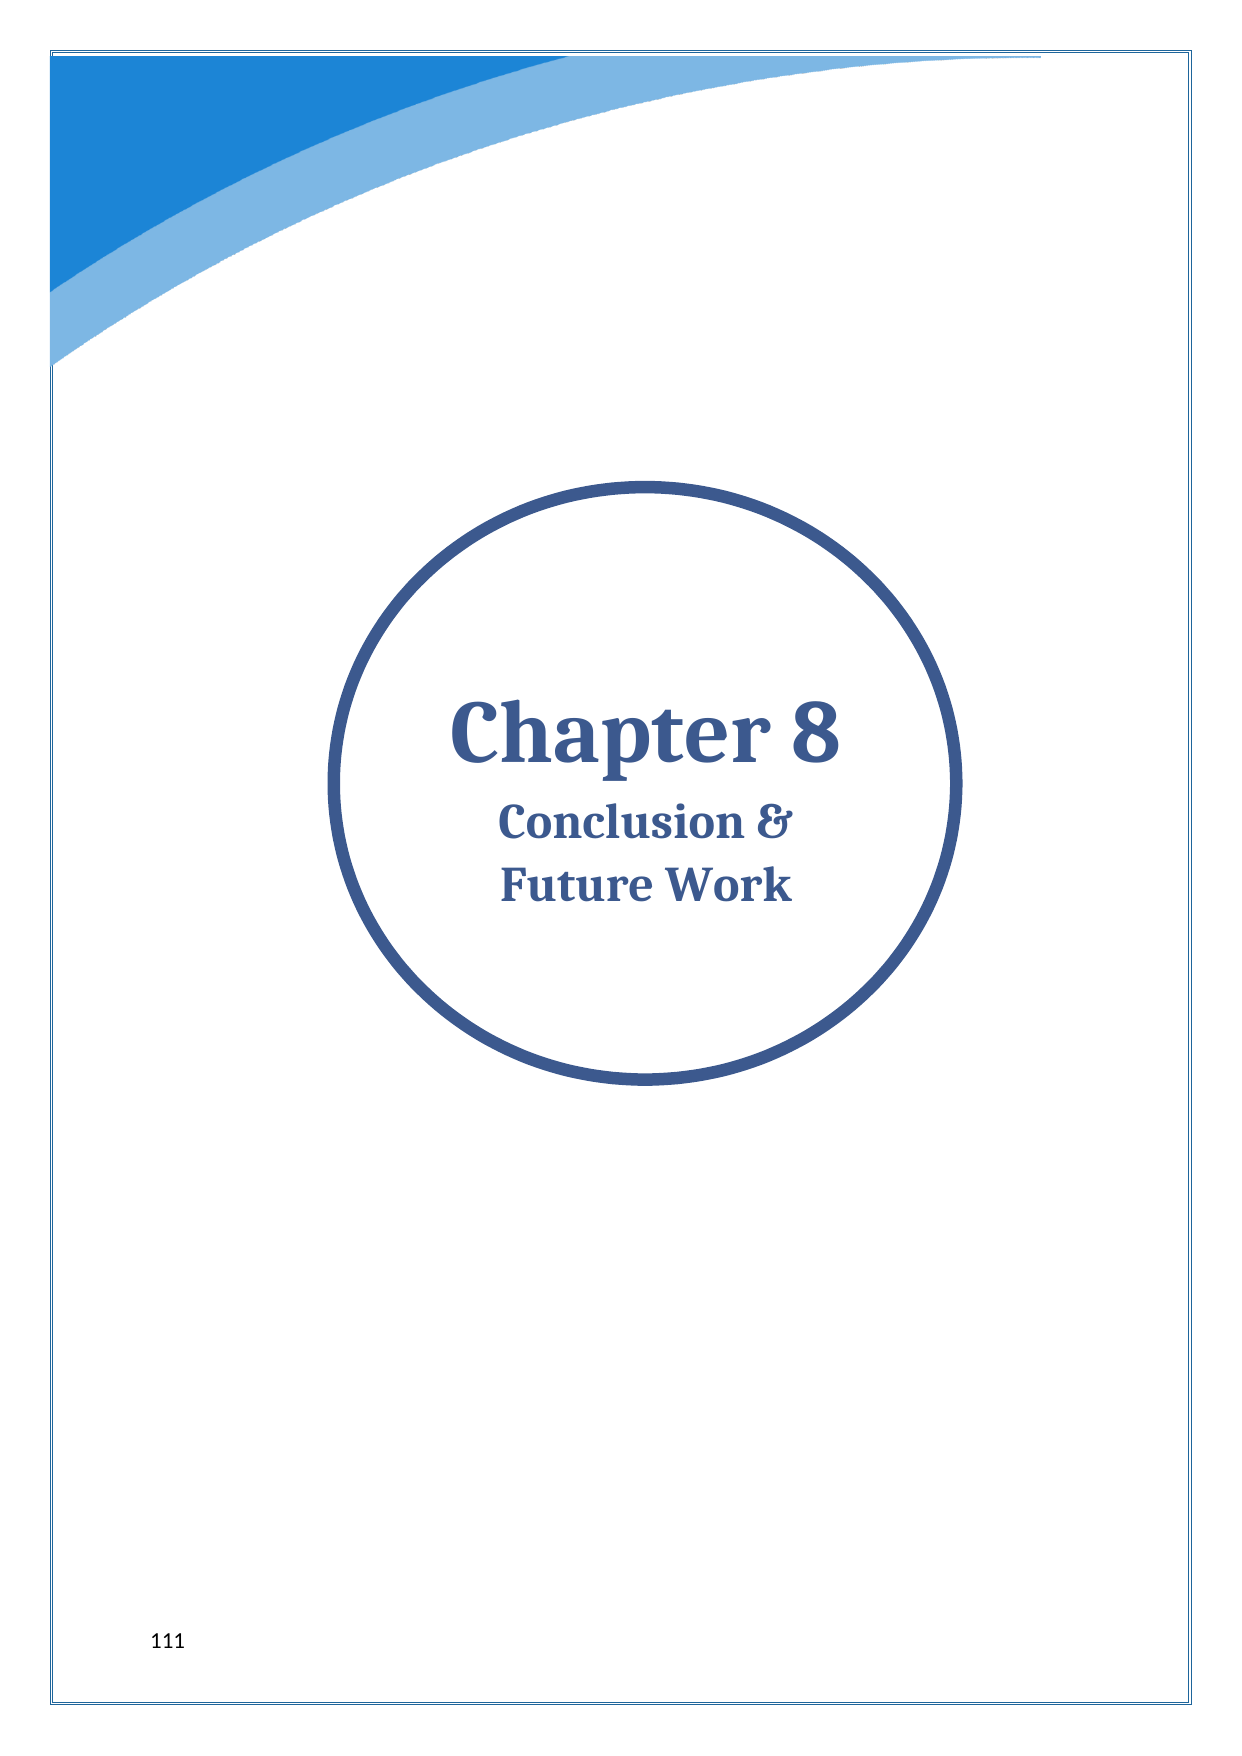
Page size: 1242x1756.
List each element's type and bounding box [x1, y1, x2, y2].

picture [49, 56, 1041, 399]
